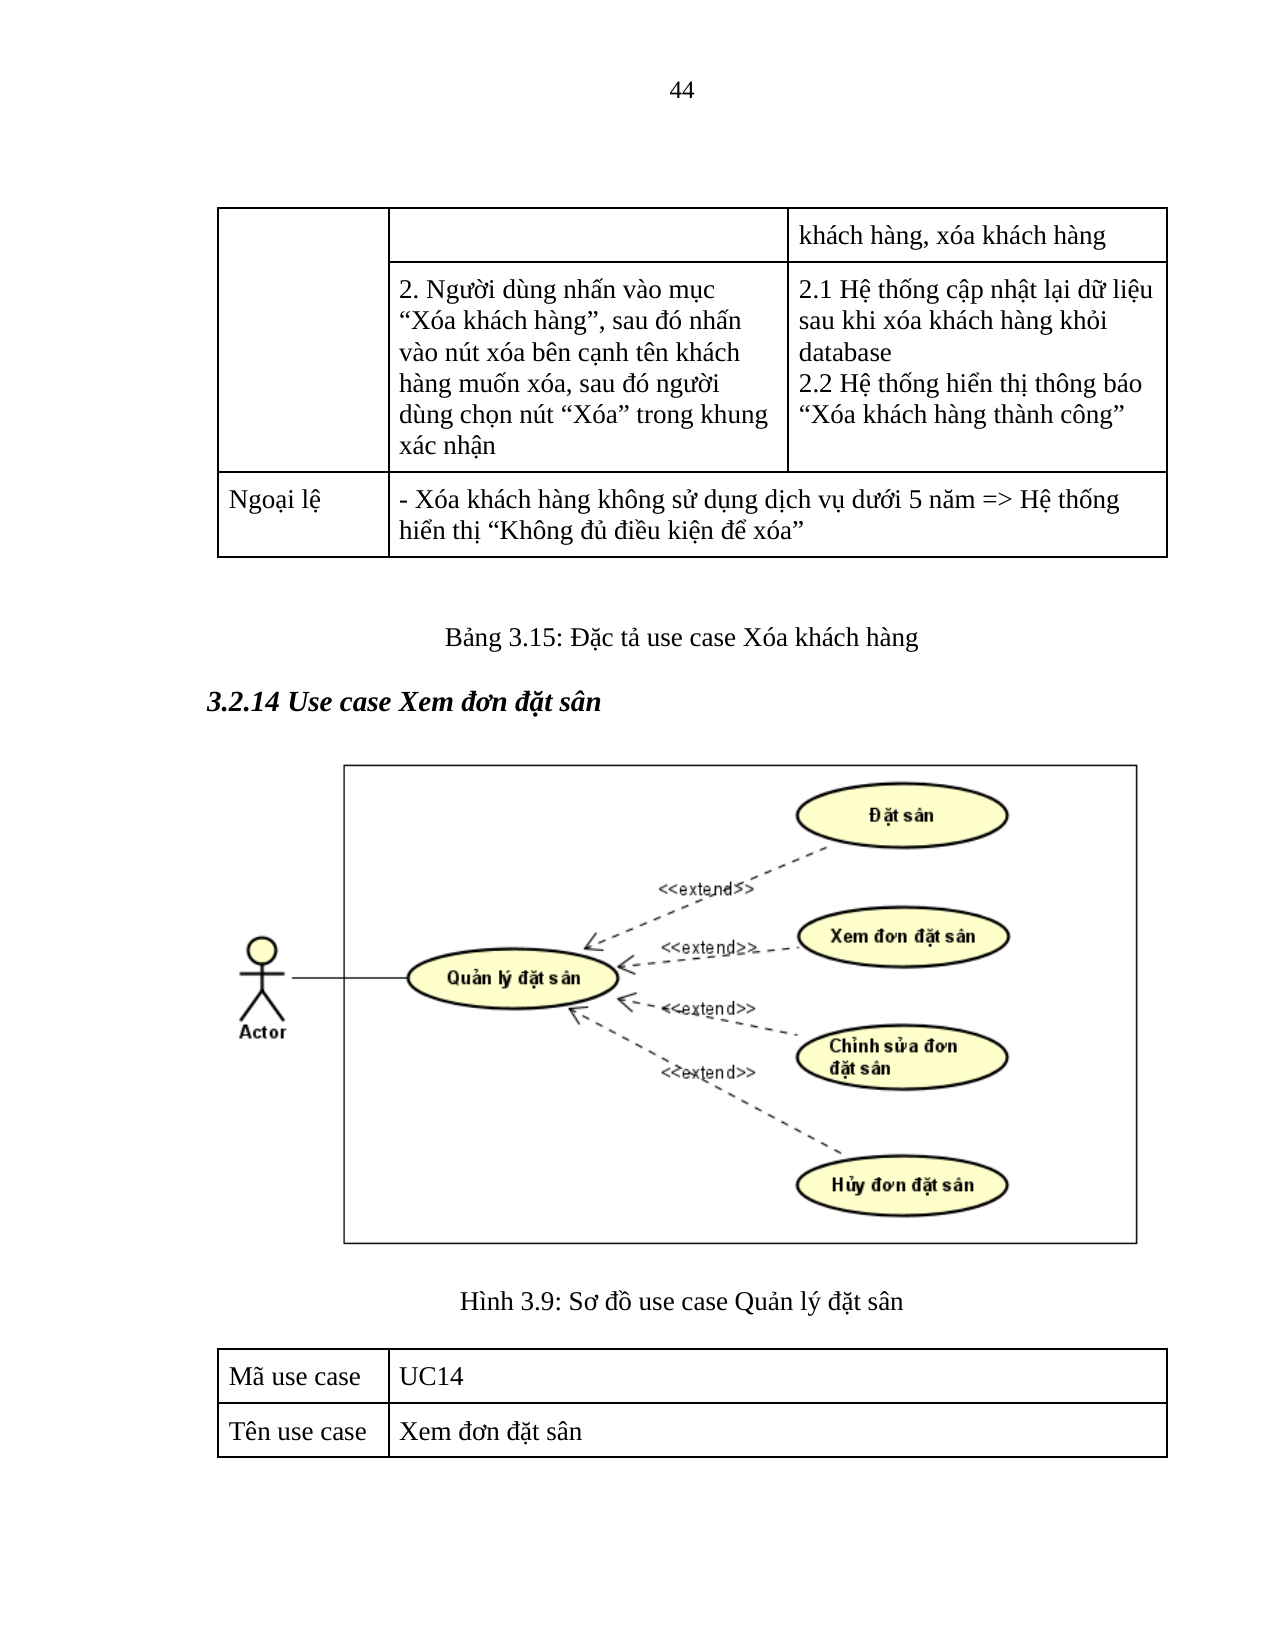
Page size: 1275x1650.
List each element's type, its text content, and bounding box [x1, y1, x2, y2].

table_header UC14 [390, 1350, 1166, 1402]
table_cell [789, 209, 1166, 261]
table_header Mã use case [219, 1350, 388, 1402]
table_cell Xem đơn đặt sân [390, 1404, 1166, 1456]
table_cell 2.1 Hệ thống cập nhật lại dữ liệu sau khi xóa khách hàng khỏi database 2.2 Hệ thống hiển thị thông báo “Xóa khách hàng thành công” [789, 263, 1166, 471]
table_cell Ngoại lệ [219, 473, 388, 556]
picture [206, 751, 1157, 1254]
table_cell 2. Người dùng nhấn vào mục “Xóa khách hàng”, sau đó nhấn vào nút xóa bên cạnh tên khách hàng muốn xóa, sau đó người dùng chọn nút “Xóa” trong khung xác nhận [390, 263, 787, 471]
text 3.2.14 Use case Xem đơn đặt sân [207, 684, 1157, 718]
text Hình 3.9: Sơ đồ use case Quản lý đặt sân [207, 1285, 1157, 1316]
table_cell - Xóa khách hàng không sử dụng dịch vụ dưới 5 năm => Hệ thống hiển thị “Không đủ điều kiện để xóa” [390, 473, 1166, 556]
text Bảng 3.15: Đặc tả use case Xóa khách hàng [207, 621, 1157, 652]
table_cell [390, 209, 787, 261]
table_cell Tên use case [219, 1404, 388, 1456]
